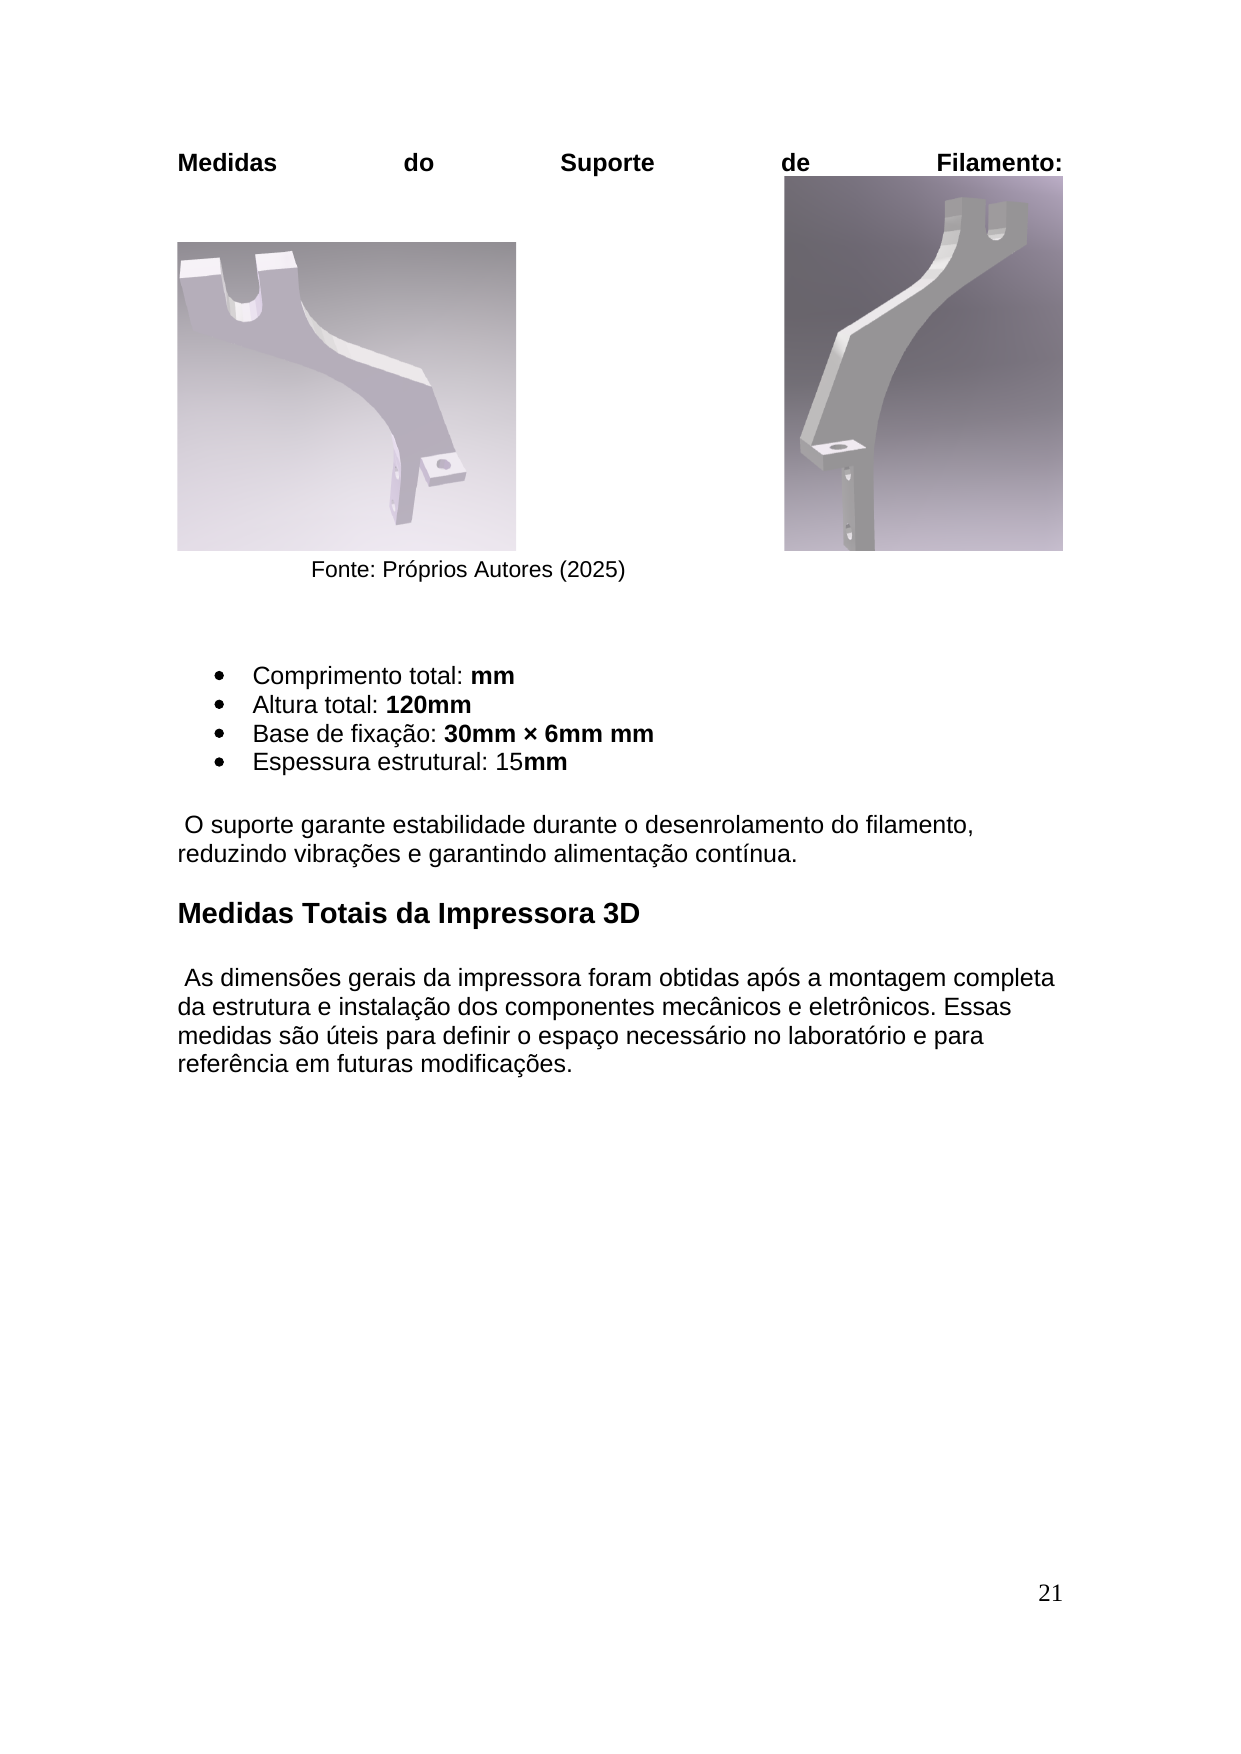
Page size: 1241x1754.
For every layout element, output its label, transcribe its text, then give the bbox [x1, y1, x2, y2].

list Altura total: 120mm [215, 690, 1063, 718]
picture [177, 242, 517, 551]
list Espessura estrutural: 15mm [215, 747, 1063, 776]
text As dimensões gerais da impressora foram obtidas após a montagem completa da estrutura e instalação dos componentes mecânicos e eletrônicos. Essas medidas são úteis para definir o espaço necessário no laboratório e para referência em futuras modificações. [177, 963, 1063, 1078]
picture [784, 176, 1063, 551]
text O suporte garante estabilidade durante o desenrolamento do filamento, reduzindo vibrações e garantindo alimentação contínua. Medidas Totais da Impressora 3D [177, 810, 1063, 929]
list Base de fixação: 30mm × 6mm mm [215, 718, 1063, 747]
list Comprimento total: mm [215, 661, 1063, 690]
